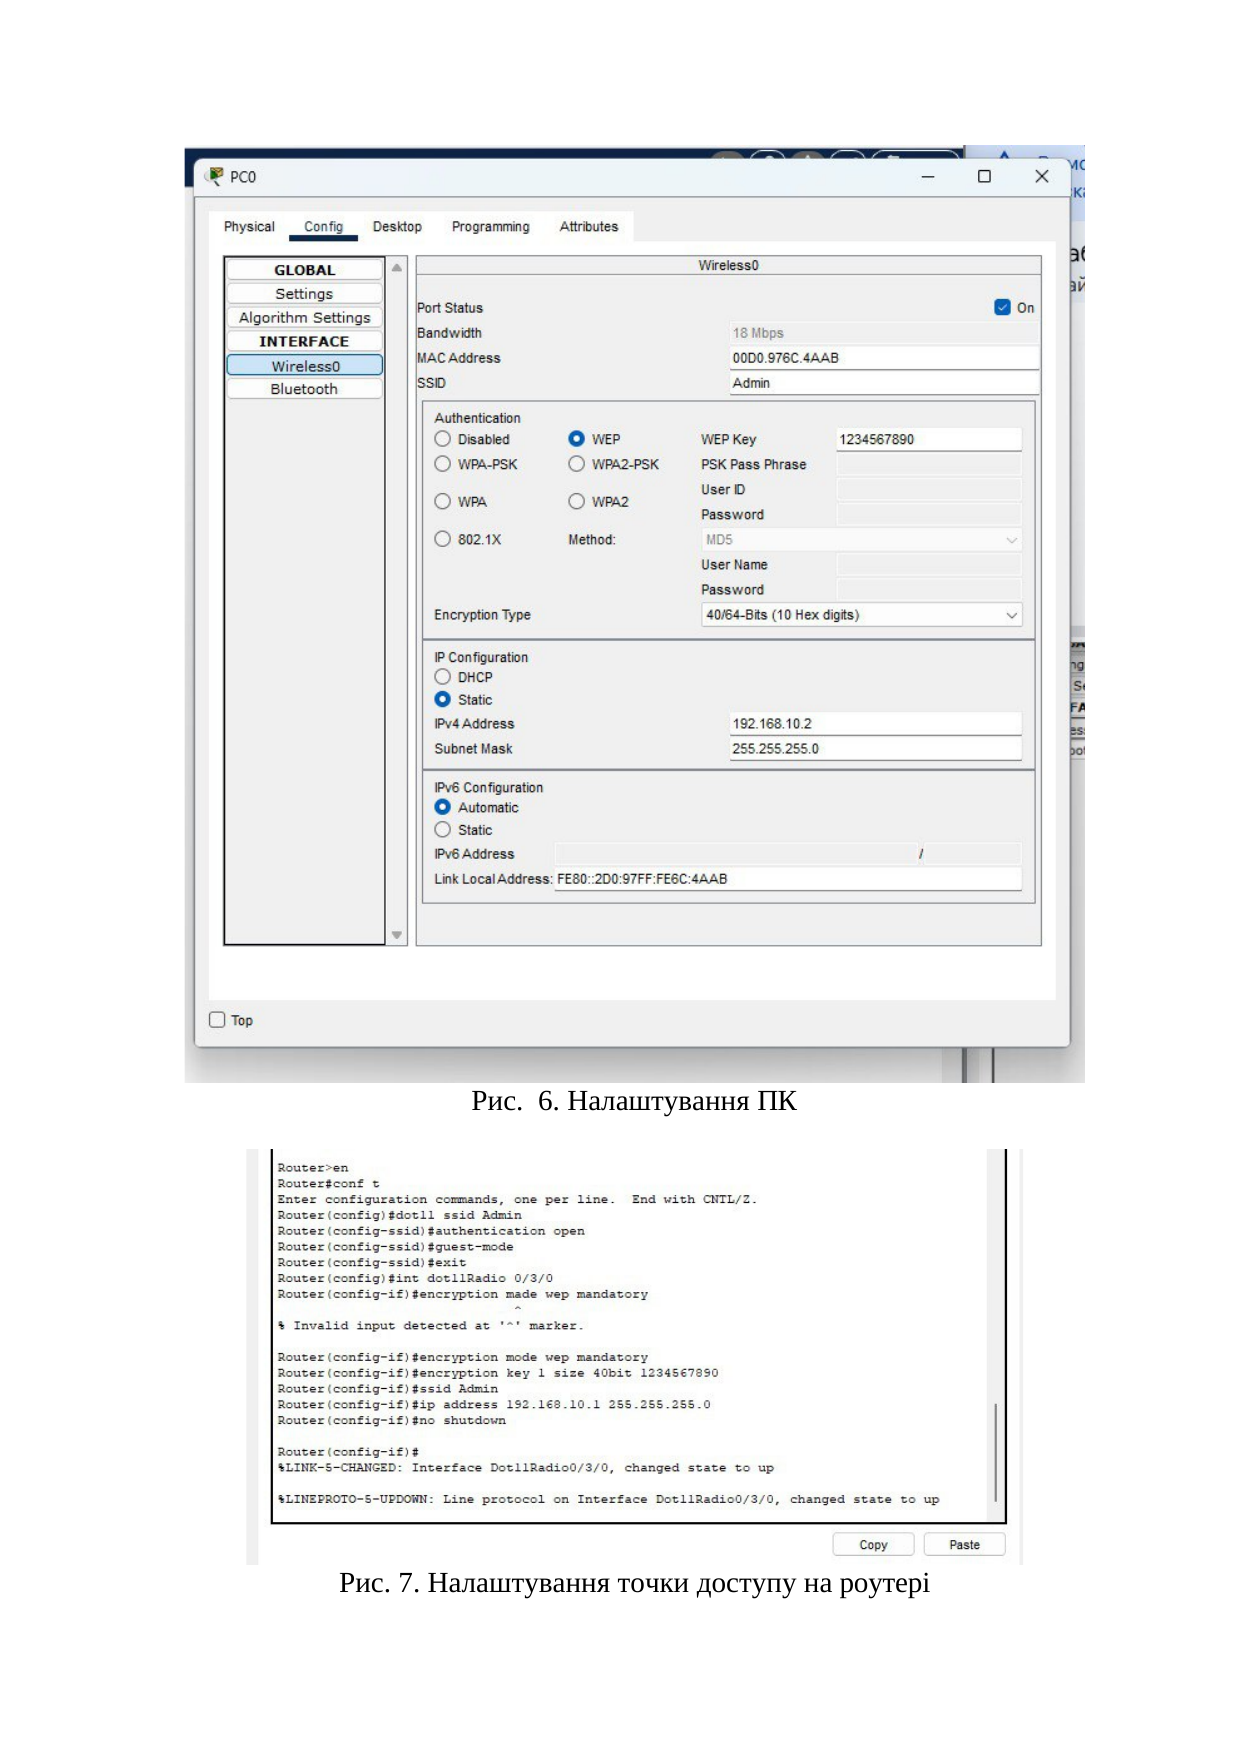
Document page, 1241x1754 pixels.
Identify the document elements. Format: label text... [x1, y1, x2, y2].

picture [184, 145, 1085, 1083]
picture [246, 1149, 1024, 1565]
text Рис. 7. Налаштування точки доступу на роутері [133, 1565, 1137, 1598]
text Рис. 6. Налаштування ПК [150, 1083, 1118, 1116]
